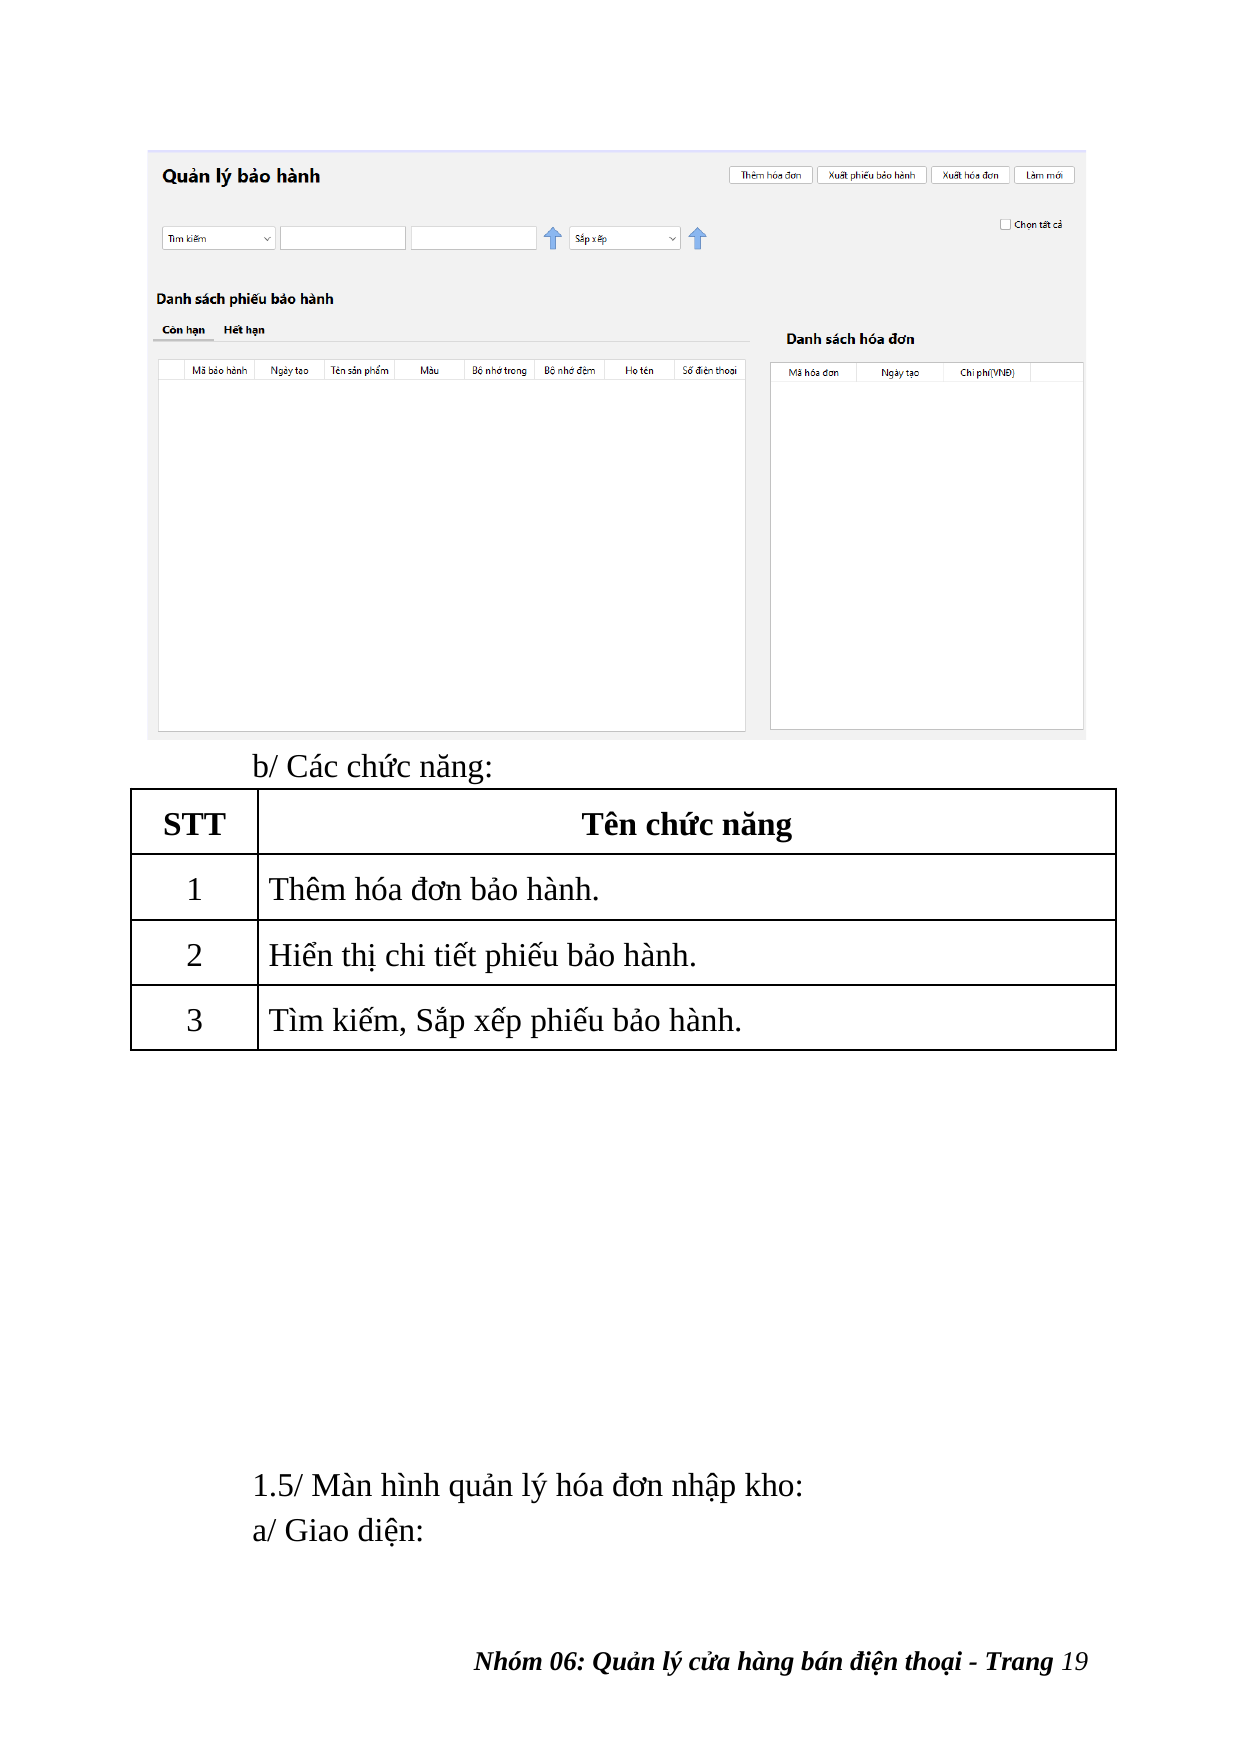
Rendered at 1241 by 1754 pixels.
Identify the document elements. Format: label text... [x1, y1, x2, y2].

table_header STT [132, 790, 257, 853]
table_cell Hiển thị chi tiết phiếu bảo hành. [259, 921, 1115, 984]
text a/ Giao diện: [252, 1511, 1090, 1549]
text b/ Các chức năng: [252, 746, 1090, 784]
text 1.5/ Màn hình quản lý hóa đơn nhập kho: [252, 1465, 1090, 1503]
table_cell 3 [132, 986, 257, 1049]
table_header Tên chức năng [259, 790, 1115, 853]
table_cell Thêm hóa đơn bảo hành. [259, 855, 1115, 918]
table_cell 1 [132, 855, 257, 918]
picture [147, 150, 1087, 740]
table_cell 2 [132, 921, 257, 984]
table_cell Tìm kiếm, Sắp xếp phiếu bảo hành. [259, 986, 1115, 1049]
